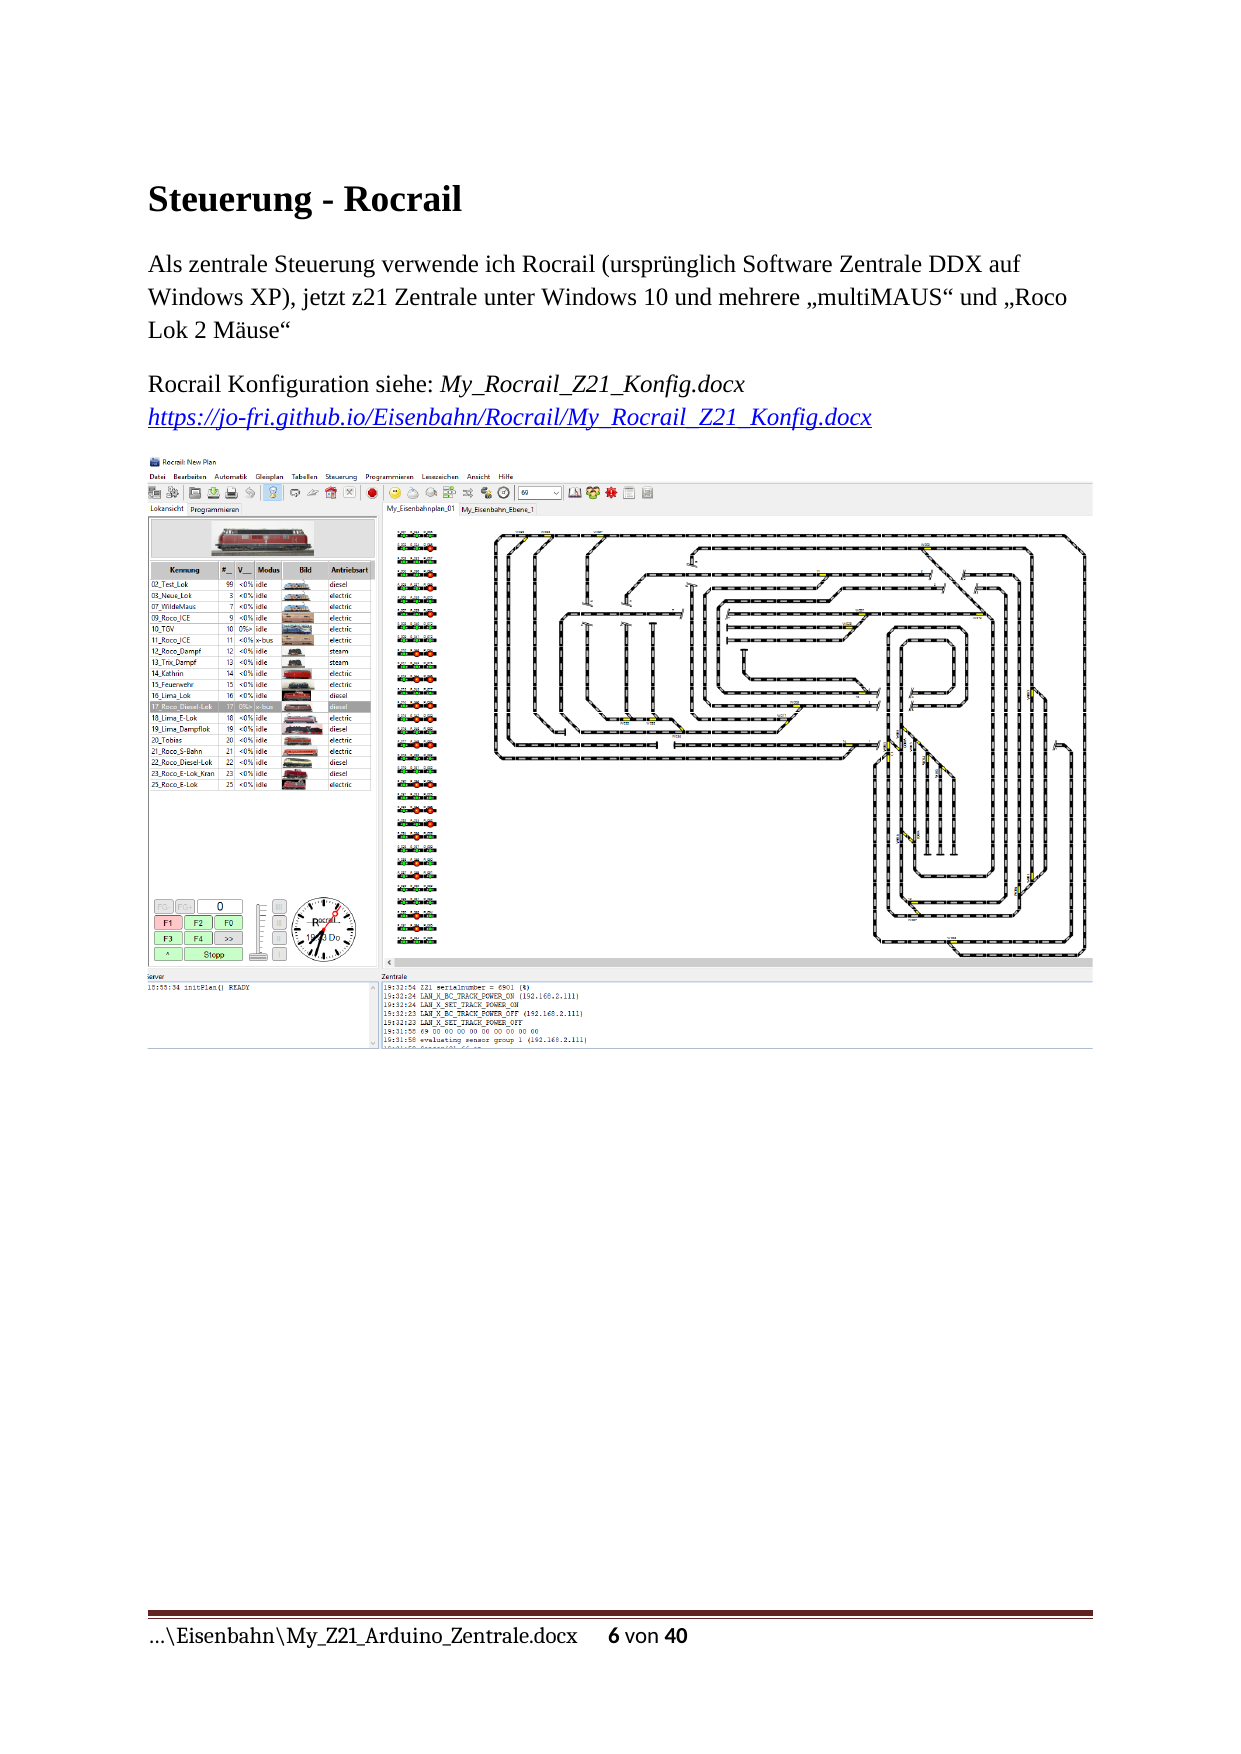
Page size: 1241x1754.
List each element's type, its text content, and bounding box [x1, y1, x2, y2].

subtitle Steuerung - Rocrail [148, 177, 1093, 220]
picture [147, 455, 1093, 1049]
text Als zentrale Steuerung verwende ich Rocrail (ursprünglich Software Zentrale DDX auf Windows XP), jetzt z21 Zentrale unter Windows 10 und mehrere „multiMAUS“ und „Roco Lok 2 Mäuse“ [148, 249, 1093, 344]
text Rocrail Konfiguration siehe: My_Rocrail_Z21_Konfig.docx https://jo-fri.github.io/Eisenbahn/Rocrail/My_Rocrail_Z21_Konfig.docx [148, 369, 1093, 431]
